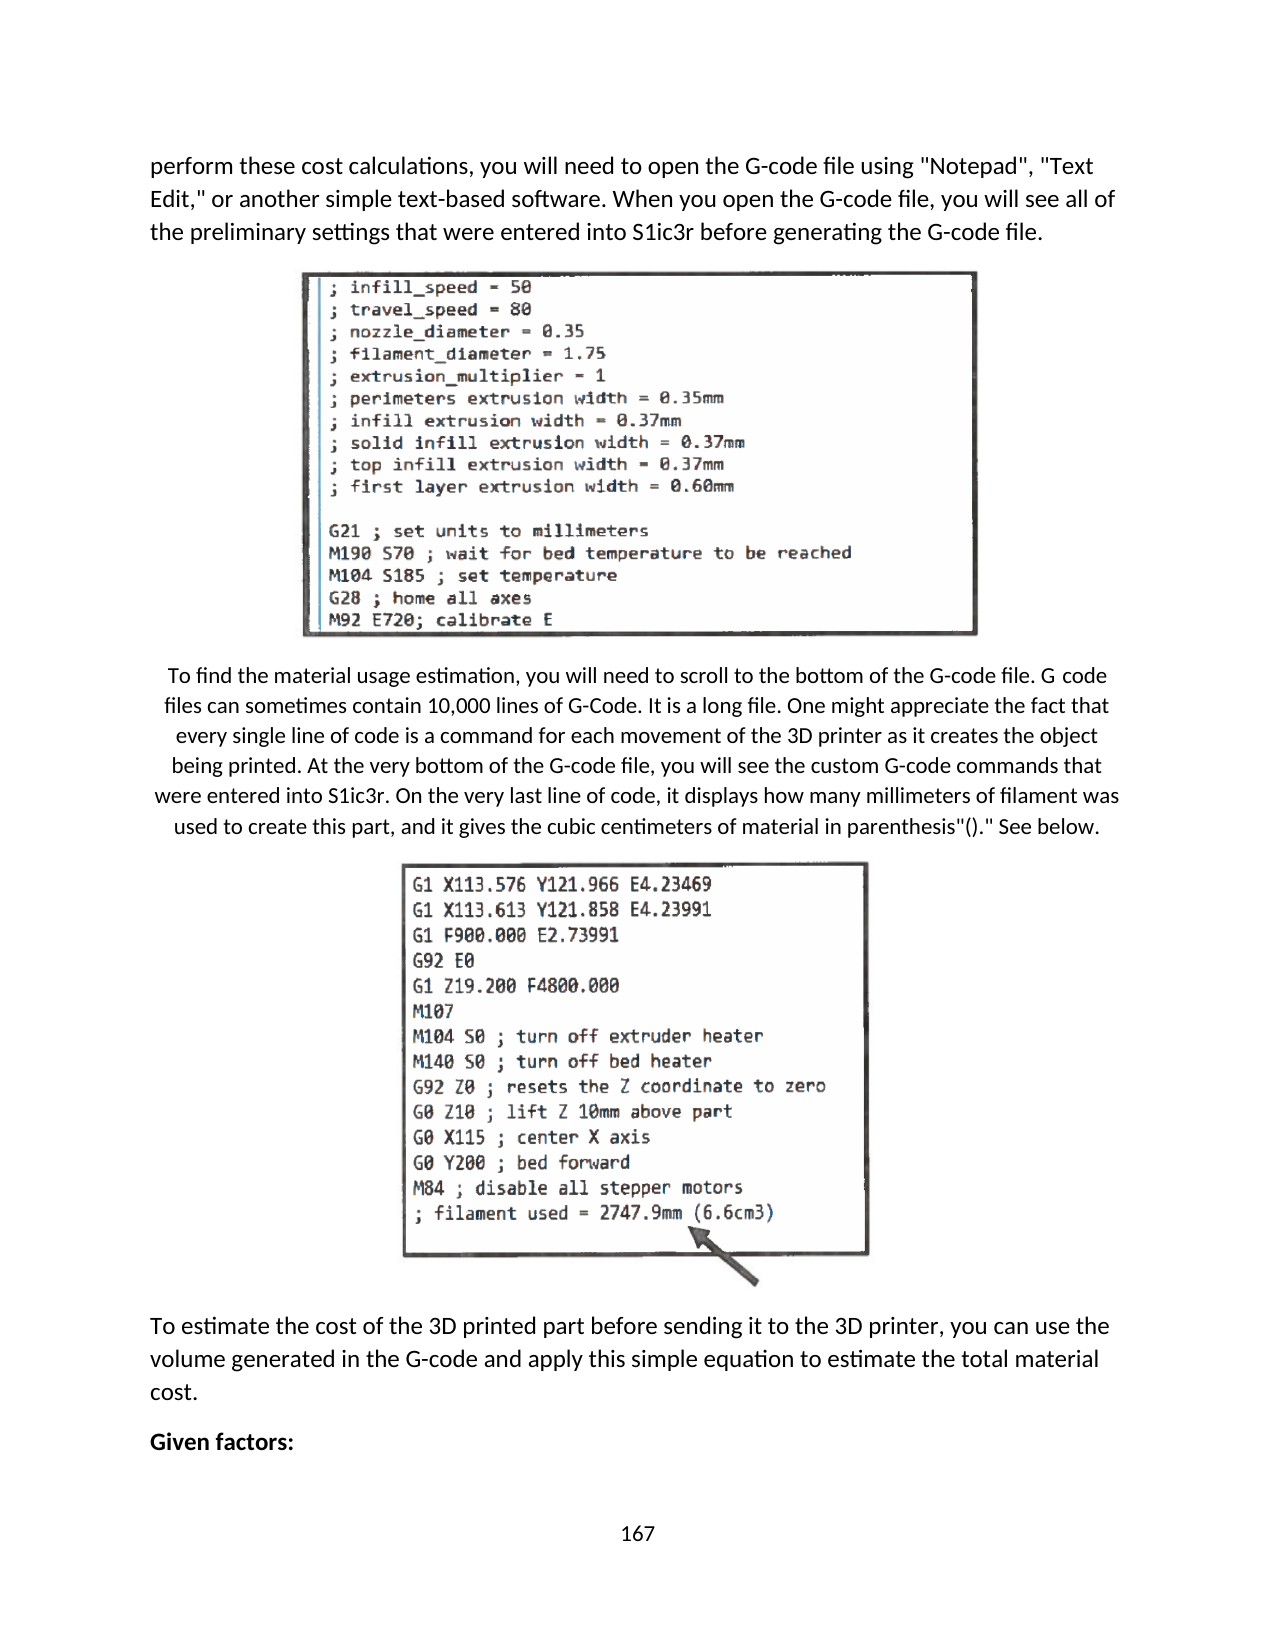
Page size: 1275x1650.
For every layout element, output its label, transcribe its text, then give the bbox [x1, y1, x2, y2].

text To estimate the cost of the 3D printed part before sending it to the 3D printer, you can use the volume generated in the G-code and apply this simple equation to estimate the total material cost. [150, 1310, 1125, 1407]
text To find the material usage estimation, you will need to scroll to the bottom of the G-code file. G­ code files can sometimes contain 10,000 lines of G-Code. It is a long file. One might appreciate the fact that every single line of code is a command for each movement of the 3D printer as it creates the object being printed. At the very bottom of the G-code file, you will see the custom G-code commands that were entered into S1ic3r. On the very last line of code, it displays how many millimeters of filament was used to create this part, and it gives the cubic centimeters of material in parenthesis"()." See below. [150, 661, 1125, 840]
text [150, 150, 1125, 246]
text Given factors: [150, 1426, 1125, 1456]
